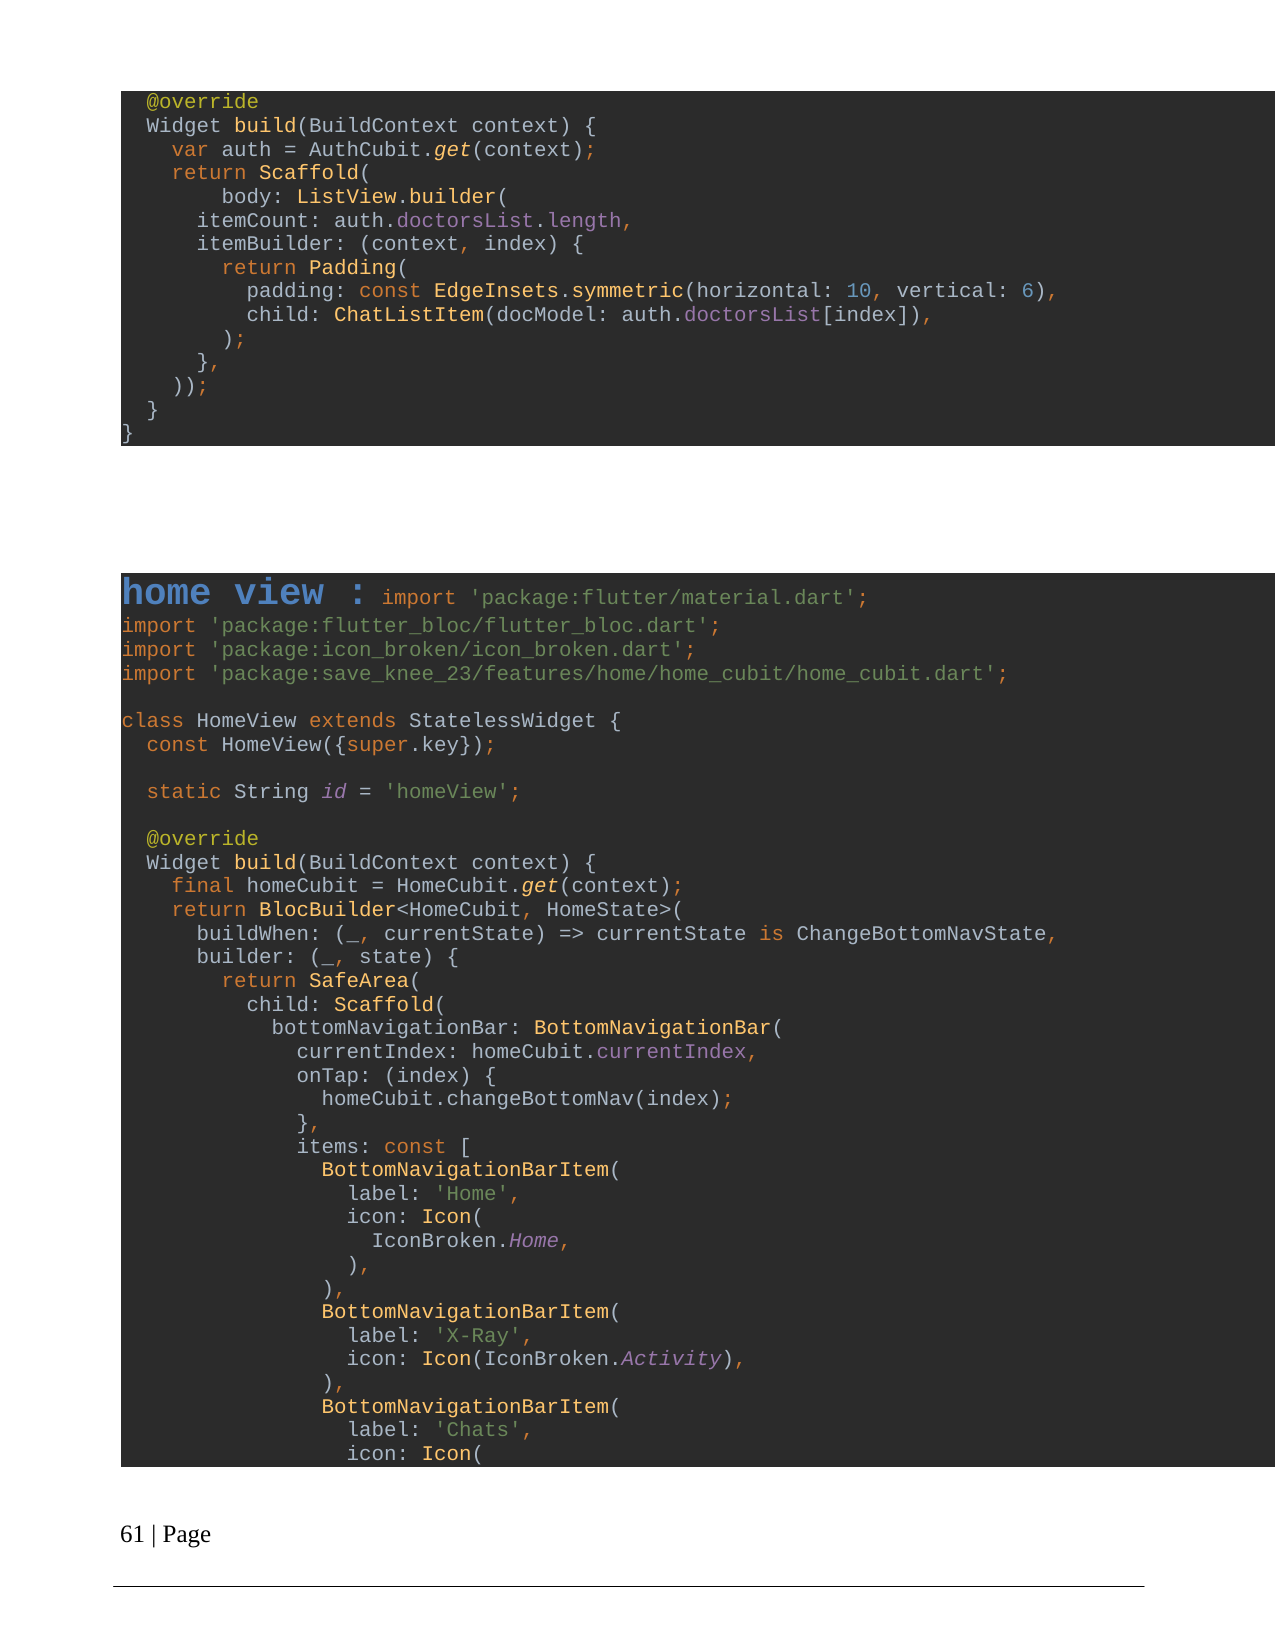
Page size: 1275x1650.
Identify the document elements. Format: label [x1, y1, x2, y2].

text [121, 573, 1275, 1467]
text [121, 91, 1275, 446]
